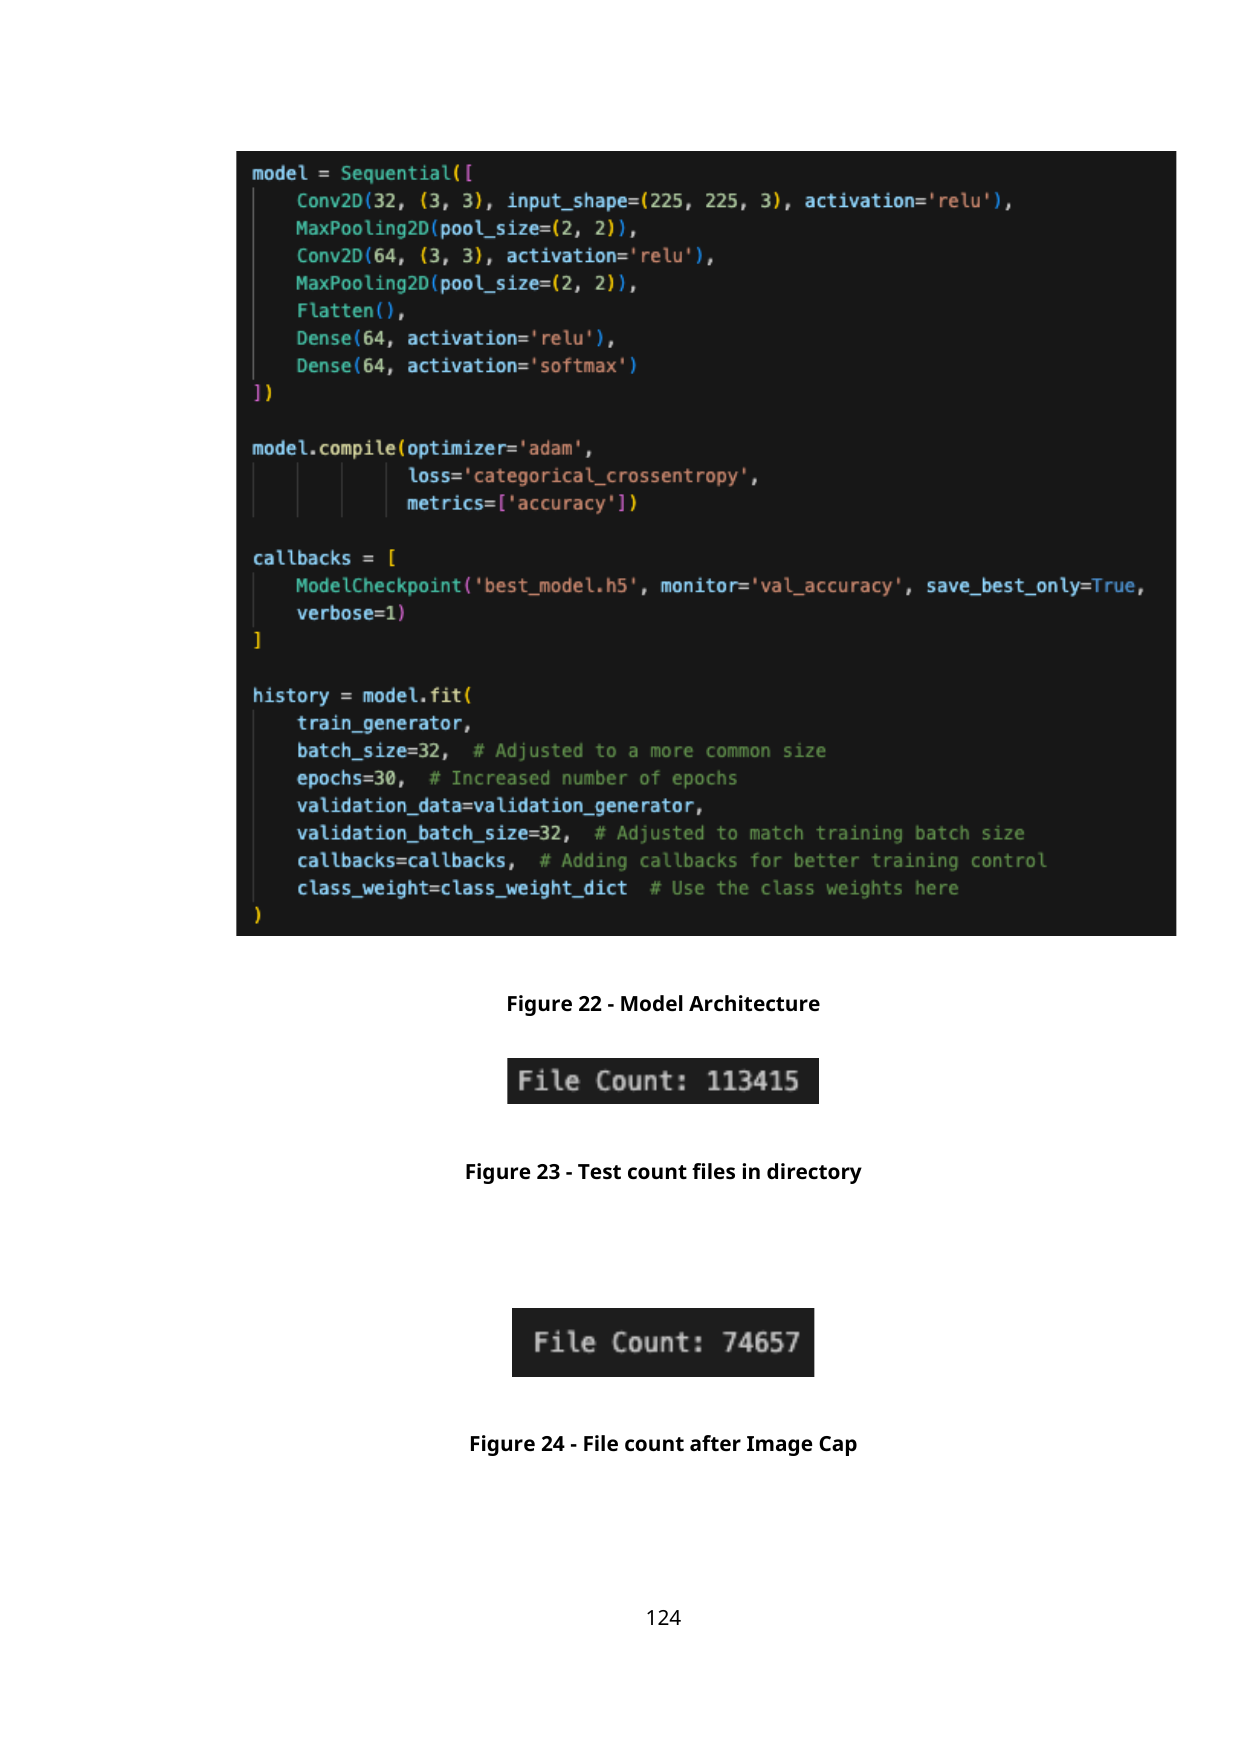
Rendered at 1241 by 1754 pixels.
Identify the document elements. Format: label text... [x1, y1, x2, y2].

picture [507, 1058, 819, 1104]
picture [236, 151, 1177, 936]
text Figure 23 - Test count files in directory [236, 1157, 1090, 1186]
picture [512, 1308, 815, 1377]
text Figure 24 - File count after Image Cap [236, 1429, 1090, 1458]
text Figure 22 - Model Architecture [236, 989, 1090, 1018]
